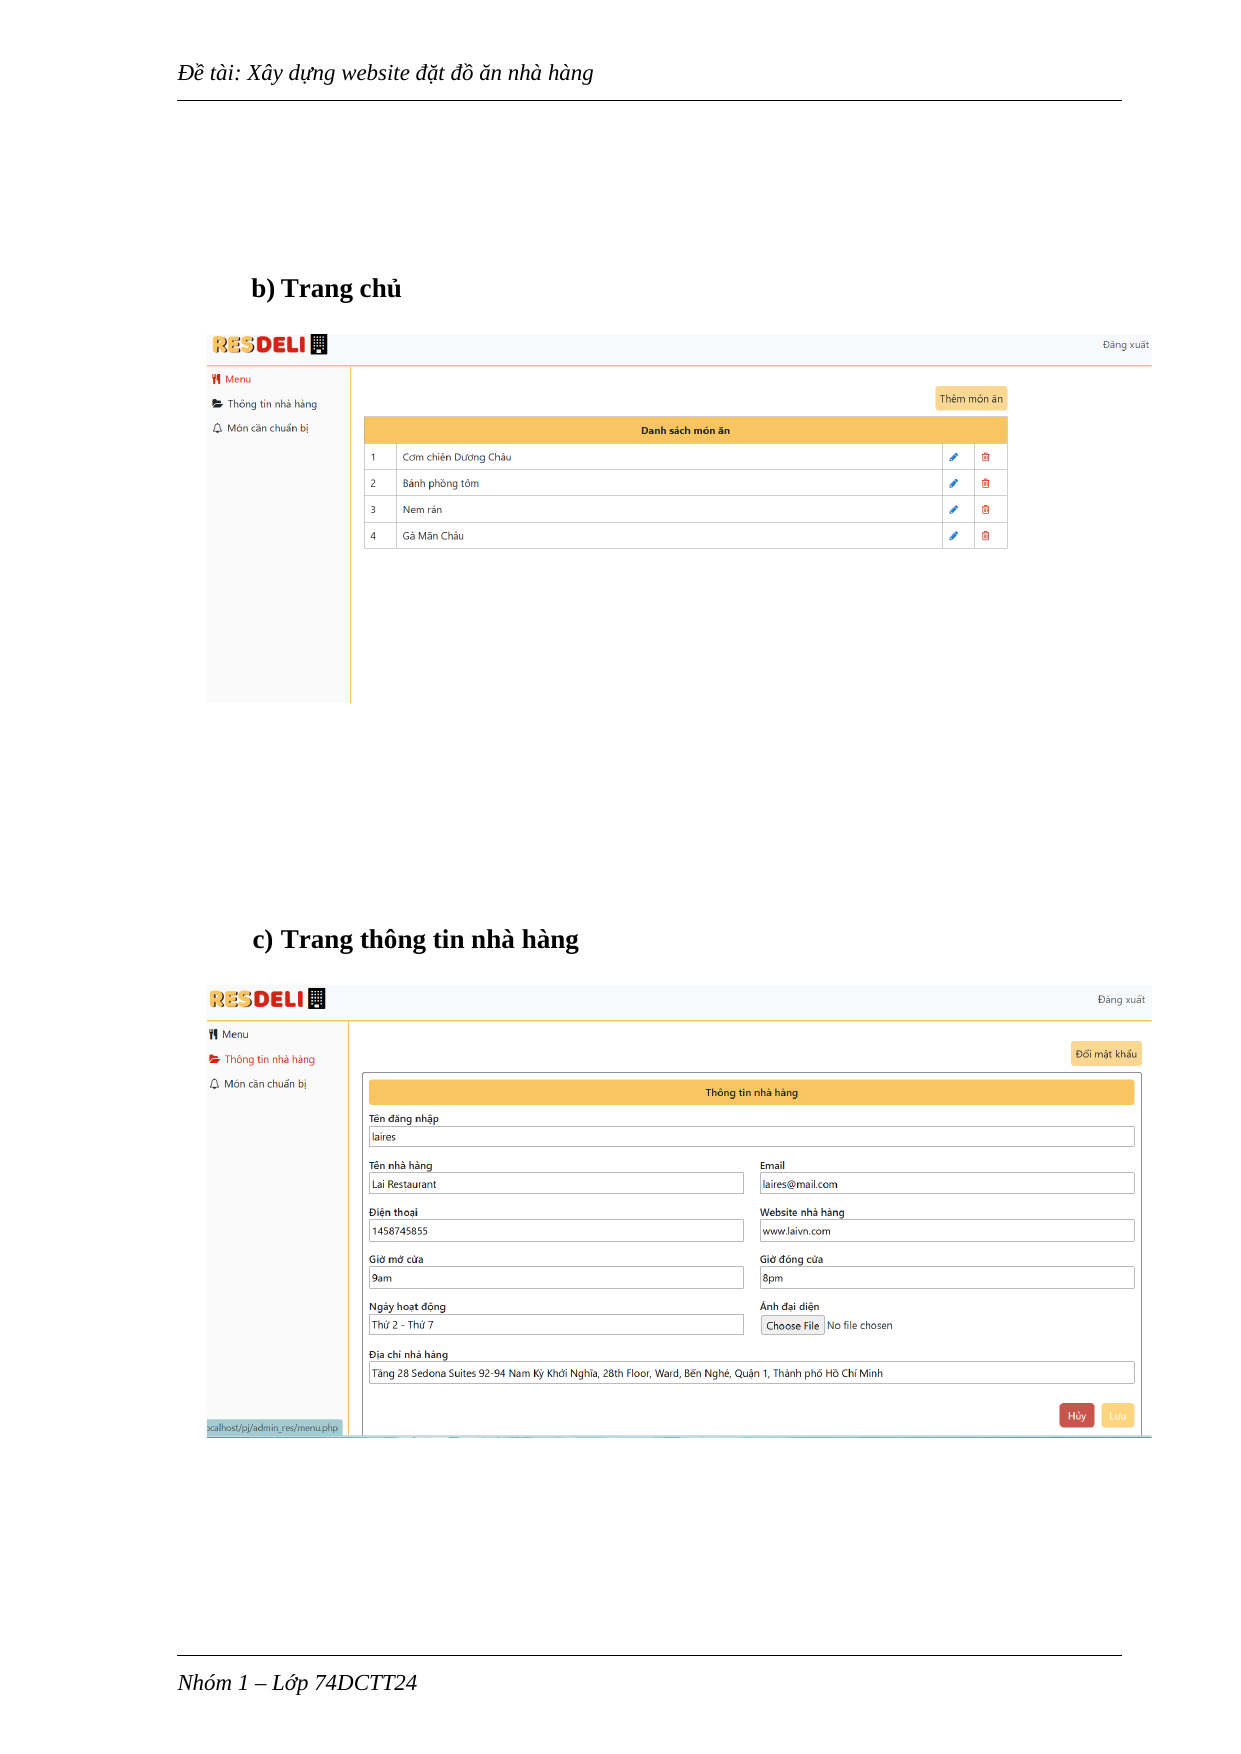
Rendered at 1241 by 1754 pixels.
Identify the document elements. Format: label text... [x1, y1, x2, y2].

picture [206, 334, 1152, 703]
list Trang chủ [251, 272, 1122, 303]
picture [206, 985, 1152, 1438]
list Trang thông tin nhà hàng [252, 923, 1122, 954]
